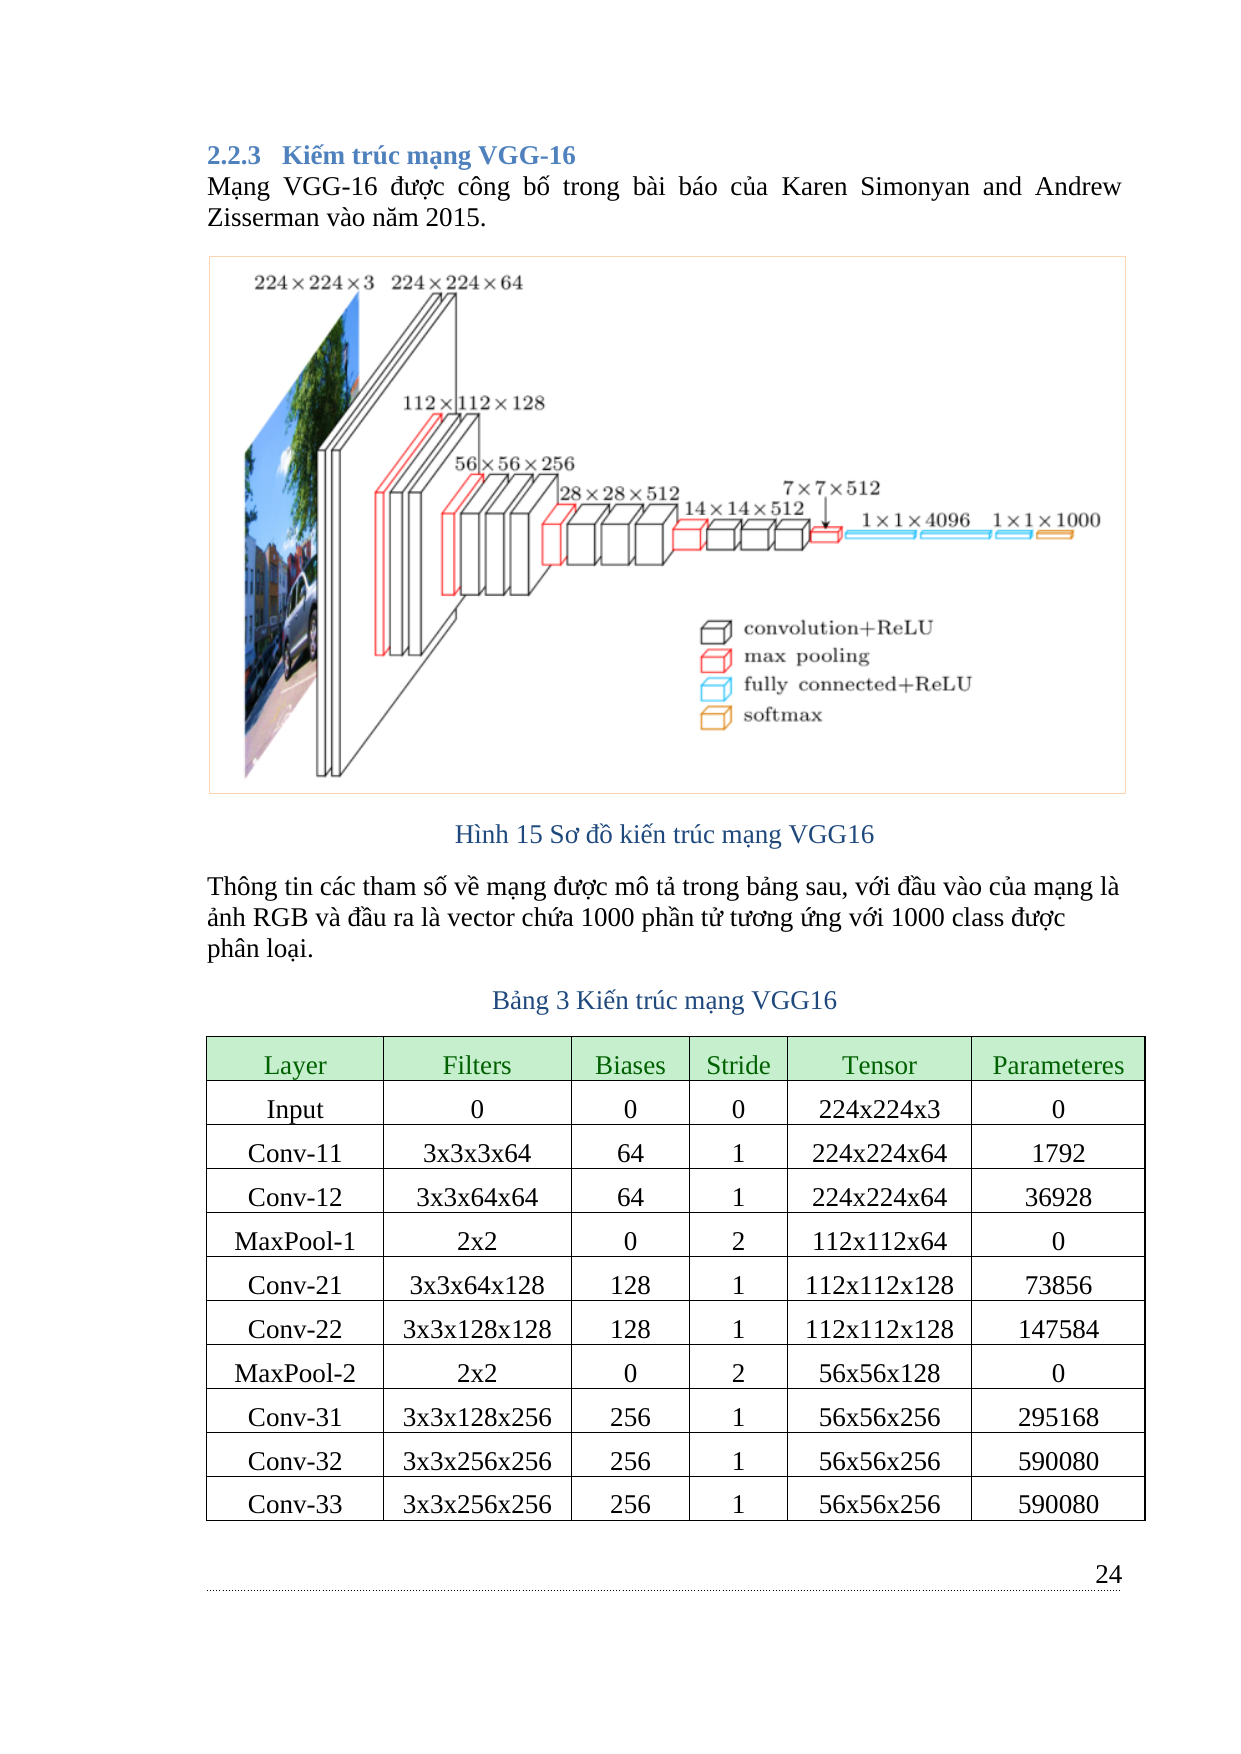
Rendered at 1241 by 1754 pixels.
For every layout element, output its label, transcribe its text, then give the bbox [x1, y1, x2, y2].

table_cell 224x224x3 [788, 1081, 971, 1124]
text Bảng 3 Kiến trúc mạng VGG16 [207, 984, 1122, 1015]
table_cell 64 [572, 1125, 689, 1168]
table_cell 1 [690, 1389, 787, 1432]
table_cell 64 [572, 1169, 689, 1212]
table_header Parameteres [972, 1037, 1144, 1080]
table_cell 112x112x128 [788, 1301, 971, 1344]
picture [210, 257, 1125, 793]
table_cell 0 [384, 1081, 571, 1124]
table_cell Conv-31 [207, 1389, 383, 1432]
table_cell Conv-12 [207, 1169, 383, 1212]
table_cell Conv-32 [207, 1433, 383, 1476]
table_cell 2x2 [384, 1213, 571, 1256]
table_cell 1 [690, 1125, 787, 1168]
table_cell 112x112x64 [788, 1213, 971, 1256]
table_cell 0 [572, 1345, 689, 1388]
text Thông tin các tham số về mạng được mô tả trong bảng sau, với đầu vào của mạng là ảnh RGB và đầu ra là vector chứa 1000 phần tử tương ứng với 1000 class được phân loại. [207, 870, 1122, 963]
table_cell 3x3x128x128 [384, 1301, 571, 1344]
table_header Stride [690, 1037, 787, 1080]
table_cell 1 [690, 1433, 787, 1476]
table_cell 224x224x64 [788, 1125, 971, 1168]
table_cell 56x56x256 [788, 1477, 971, 1520]
table_cell 2 [690, 1213, 787, 1256]
table_cell 73856 [972, 1257, 1144, 1300]
table_cell 3x3x256x256 [384, 1477, 571, 1520]
table_header Filters [384, 1037, 571, 1080]
table_cell 295168 [972, 1389, 1144, 1432]
table_cell 590080 [972, 1433, 1144, 1476]
table_cell 256 [572, 1389, 689, 1432]
table_cell 147584 [972, 1301, 1144, 1344]
table_cell 56x56x256 [788, 1433, 971, 1476]
text Mạng VGG-16 được công bố trong bài báo của Karen Simonyan and Andrew Zisserman vào năm 2015. [207, 170, 1122, 232]
table_cell Conv-22 [207, 1301, 383, 1344]
table_header Biases [572, 1037, 689, 1080]
table_cell 256 [572, 1433, 689, 1476]
table_cell 1792 [972, 1125, 1144, 1168]
table_cell Conv-21 [207, 1257, 383, 1300]
table_cell Conv-11 [207, 1125, 383, 1168]
table_cell 1 [690, 1477, 787, 1520]
table_cell 128 [572, 1301, 689, 1344]
table_cell 2 [690, 1345, 787, 1388]
table_cell 224x224x64 [788, 1169, 971, 1212]
table_cell 3x3x256x256 [384, 1433, 571, 1476]
table_cell 112x112x128 [788, 1257, 971, 1300]
table_cell 1 [690, 1301, 787, 1344]
table_cell 3x3x64x64 [384, 1169, 571, 1212]
table_cell Conv-33 [207, 1477, 383, 1520]
table_cell 256 [572, 1477, 689, 1520]
table_cell 0 [690, 1081, 787, 1124]
table_cell 3x3x128x256 [384, 1389, 571, 1432]
table_cell 0 [972, 1081, 1144, 1124]
table_cell MaxPool-1 [207, 1213, 383, 1256]
table_cell 36928 [972, 1169, 1144, 1212]
table_header Layer [207, 1037, 383, 1080]
table_cell 2x2 [384, 1345, 571, 1388]
table_cell Input [207, 1081, 383, 1124]
table_cell 3x3x64x128 [384, 1257, 571, 1300]
table_cell 0 [572, 1213, 689, 1256]
table_cell 1 [690, 1257, 787, 1300]
text Hình 15 Sơ đồ kiến trúc mạng VGG16 [207, 818, 1122, 849]
table_cell 0 [572, 1081, 689, 1124]
subtitle 2.2.3 Kiếm trúc mạng VGG-16 [207, 139, 1122, 170]
table_cell 56x56x256 [788, 1389, 971, 1432]
table_cell 128 [572, 1257, 689, 1300]
table_cell 0 [972, 1213, 1144, 1256]
table_header Tensor [788, 1037, 971, 1080]
table_cell 590080 [972, 1477, 1144, 1520]
table_cell 0 [972, 1345, 1144, 1388]
table_cell 3x3x3x64 [384, 1125, 571, 1168]
table_cell MaxPool-2 [207, 1345, 383, 1388]
table_cell 56x56x128 [788, 1345, 971, 1388]
table_cell 1 [690, 1169, 787, 1212]
